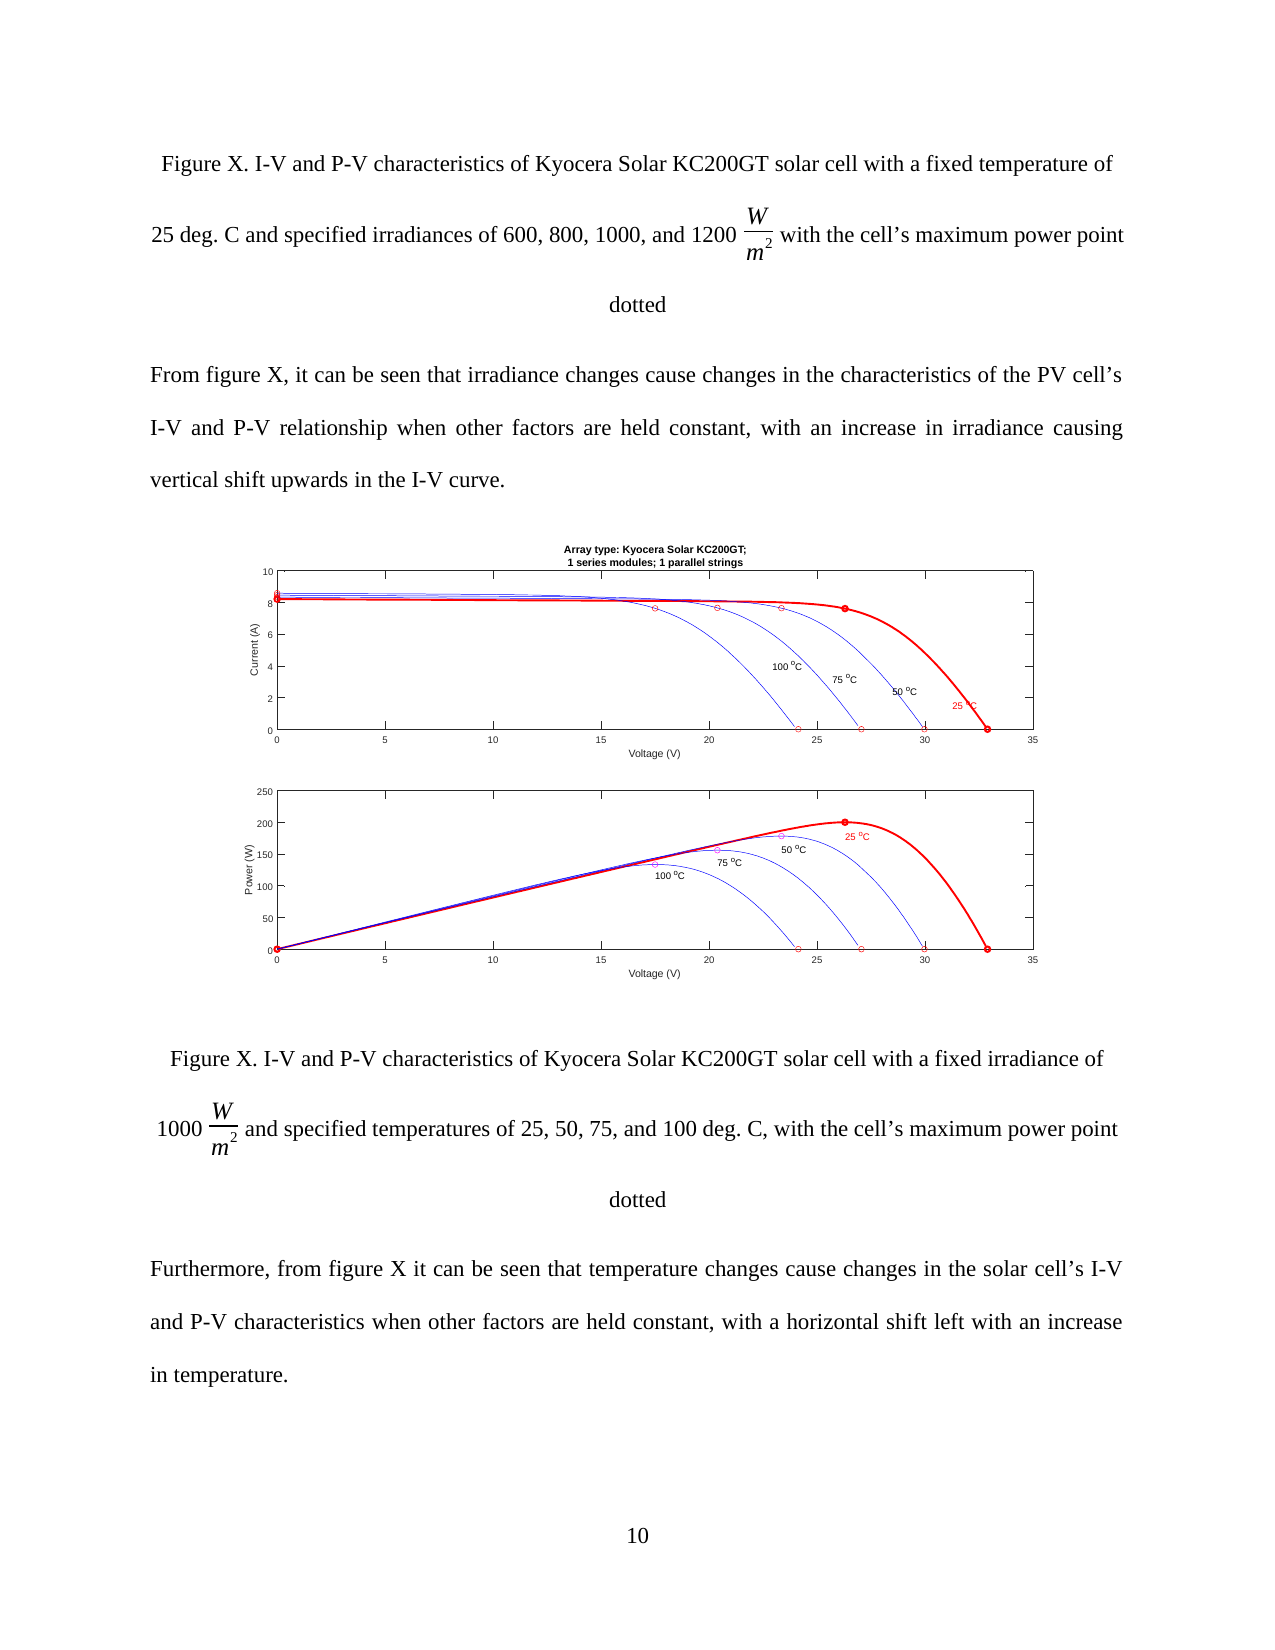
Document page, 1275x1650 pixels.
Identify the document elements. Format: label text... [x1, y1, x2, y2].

text Furthermore, from figure X it can be seen that temperature changes cause changes in the solar cell’s I-V and P-V characteristics when other factors are held constant, with a horizontal shift left with an increase in temperature. [150, 1256, 1125, 1387]
text From figure X, it can be seen that irradiance changes cause changes in the characteristics of the PV cell’s I-V and P-V relationship when other factors are held constant, with an increase in irradiance causing vertical shift upwards in the I-V curve. [150, 361, 1125, 493]
text Figure X. I-V and P-V characteristics of Kyocera Solar KC200GT solar cell with a fixed irradiance of 1000 and specified temperatures of 25, 50, 75, and 100 deg. C, with the cell’s maximum power point dotted [150, 1044, 1125, 1212]
text Figure X. I-V and P-V characteristics of Kyocera Solar KC200GT solar cell with a fixed temperature of 25 deg. C and specified irradiances of 600, 800, 1000, and 1200 with the cell’s maximum power point dotted [150, 150, 1125, 318]
